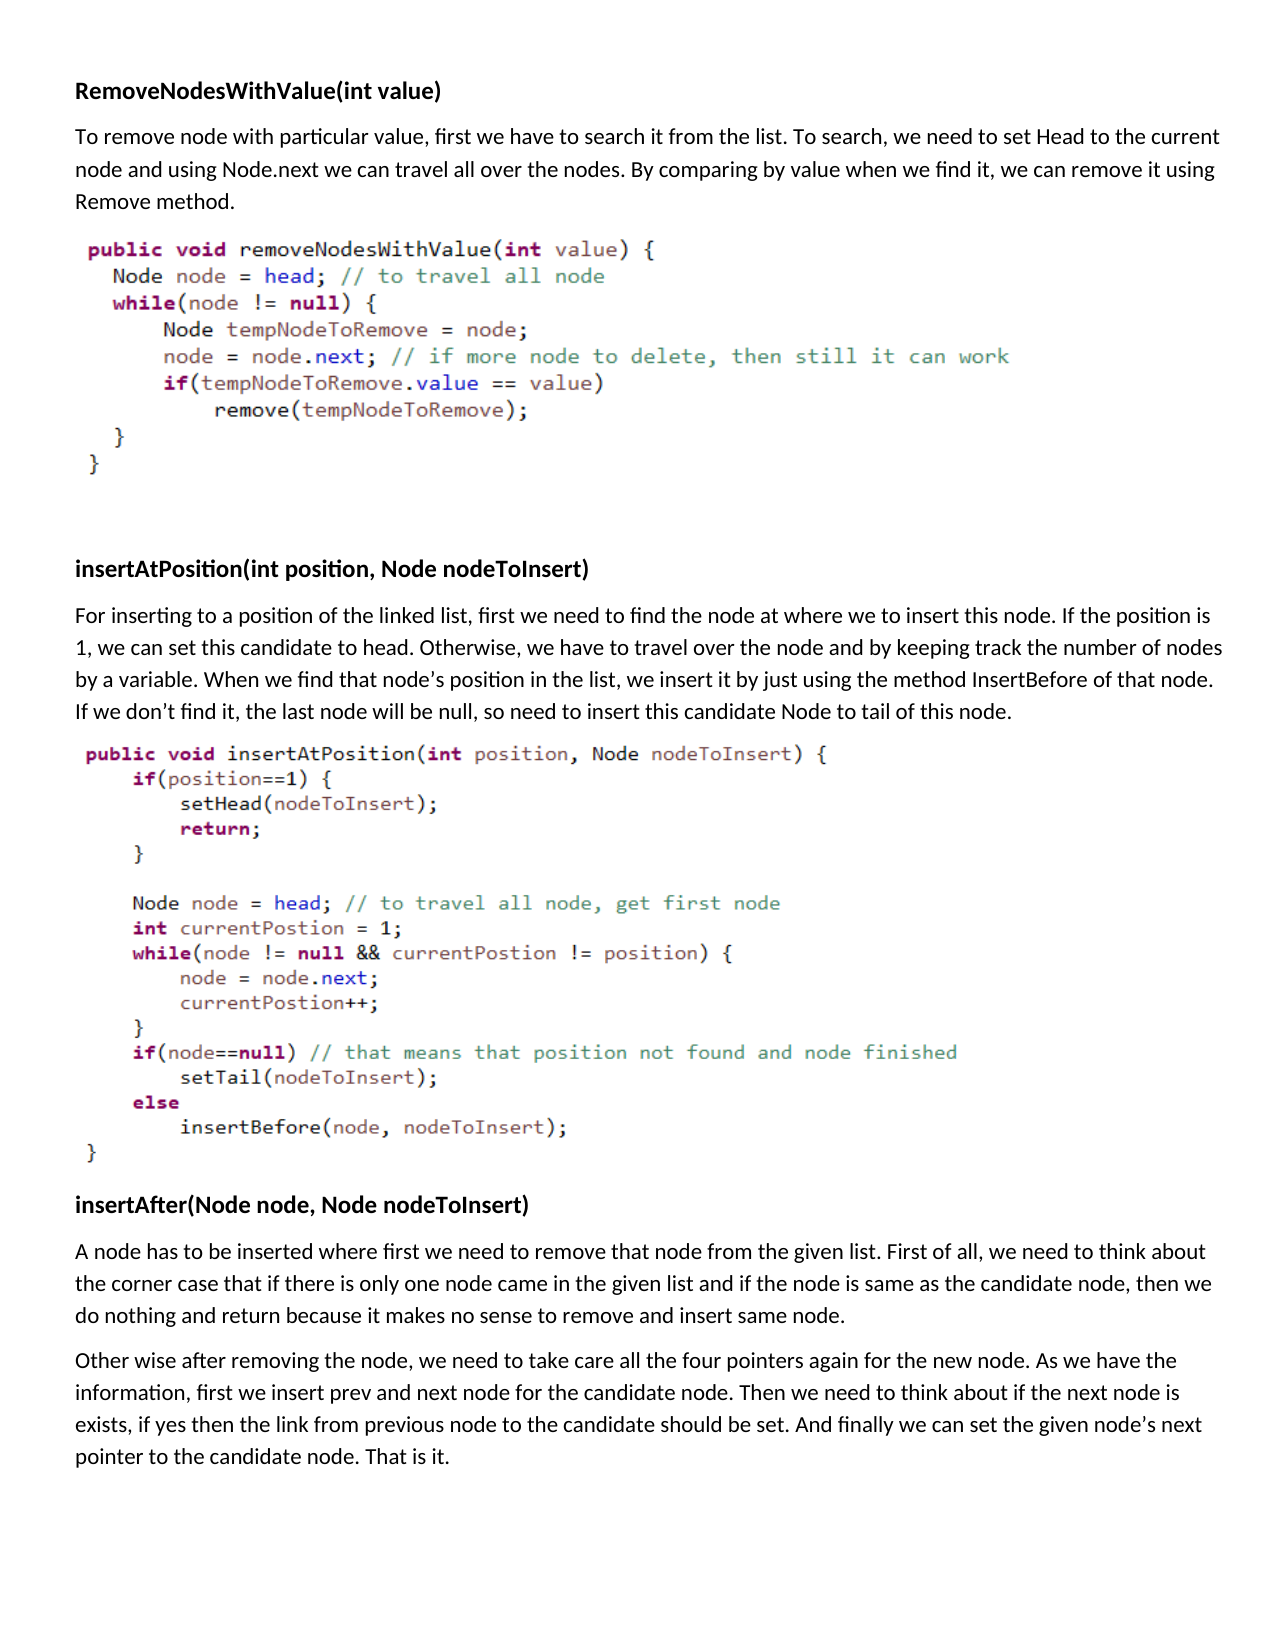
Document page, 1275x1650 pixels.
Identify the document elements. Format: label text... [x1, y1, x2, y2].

picture [75, 742, 972, 1173]
text insertAtPosition(int position, Node nodeToInsert) [75, 553, 1230, 584]
picture [75, 231, 1032, 490]
text RemoveNodesWithValue(int value) [75, 75, 1230, 106]
text To remove node with particular value, first we have to search it from the list. To search, we need to set Head to the current node and using Node.next we can travel all over the nodes. By comparing by value when we find it, we can remove it using Remove method. [75, 122, 1230, 215]
text Other wise after removing the node, we need to take care all the four pointers again for the new node. As we have the information, first we insert prev and next node for the candidate node. Then we need to think about if the next node is exists, if yes then the link from previous node to the candidate should be set. And finally we can set the given node’s next pointer to the candidate node. That is it. [75, 1346, 1230, 1470]
text insertAfter(Node node, Node nodeToInsert) [75, 1189, 1230, 1220]
text A node has to be inserted where first we need to remove that node from the given list. First of all, we need to think about the corner case that if there is only one node came in the given list and if the node is same as the candidate node, then we do nothing and return because it makes no sense to remove and insert same node. [75, 1237, 1230, 1329]
text For inserting to a position of the linked list, first we need to find the node at where we to insert this node. If the position is 1, we can set this candidate to head. Otherwise, we have to travel over the node and by keeping track the number of nodes by a variable. When we find that node’s position in the list, we insert it by just using the method InsertBefore of that node. If we don’t find it, the last node will be null, so need to insert this candidate Node to tail of this node. [75, 601, 1230, 726]
